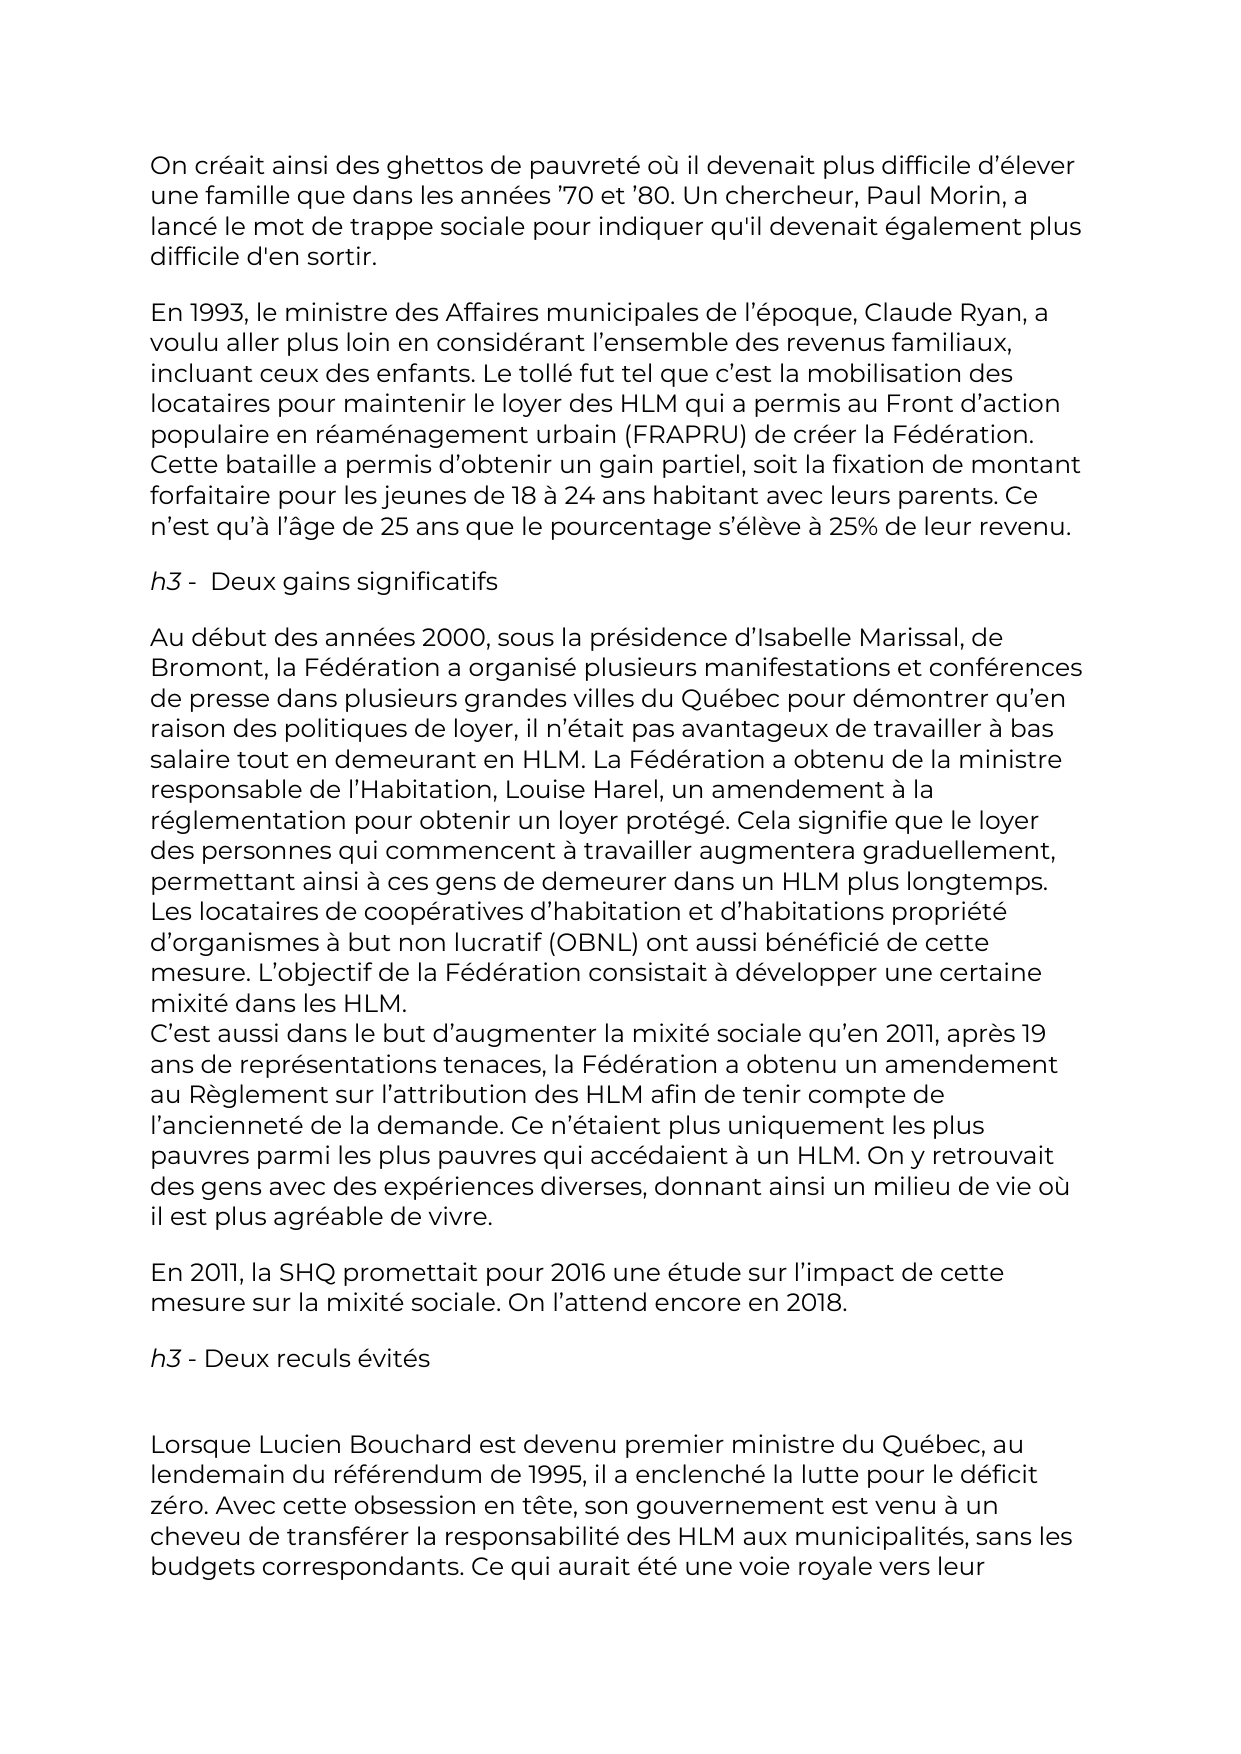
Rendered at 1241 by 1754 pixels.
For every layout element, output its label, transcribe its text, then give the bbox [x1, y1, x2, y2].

text En 2011, la SHQ promettait pour 2016 une étude sur l’impact de cette mesure sur la mixité sociale. On l’attend encore en 2018. [150, 1257, 1090, 1318]
text h3 - Deux gains significatifs [150, 566, 1090, 597]
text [150, 1429, 1090, 1582]
text Au début des années 2000, sous la présidence d’Isabelle Marissal, de Bromont, la Fédération a organisé plusieurs manifestations et conférences de presse dans plusieurs grandes villes du Québec pour démontrer qu’en raison des politiques de loyer, il n’était pas avantageux de travailler à bas salaire tout en demeurant en HLM. La Fédération a obtenu de la ministre responsable de l’Habitation, Louise Harel, un amendement à la réglementation pour obtenir un loyer protégé. Cela signifie que le loyer des personnes qui commencent à travailler augmentera graduellement, permettant ainsi à ces gens de demeurer dans un HLM plus longtemps. Les locataires de coopératives d’habitation et d’habitations propriété d’organismes à but non lucratif (OBNL) ont aussi bénéficié de cette mesure. L’objectif de la Fédération consistait à développer une certaine mixité dans les HLM. [150, 622, 1090, 1018]
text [150, 150, 1090, 272]
text En 1993, le ministre des Affaires municipales de l’époque, Claude Ryan, a voulu aller plus loin en considérant l’ensemble des revenus familiaux, incluant ceux des enfants. Le tollé fut tel que c’est la mobilisation des locataires pour maintenir le loyer des HLM qui a permis au Front d’action populaire en réaménagement urbain (FRAPRU) de créer la Fédération. Cette bataille a permis d’obtenir un gain partiel, soit la fixation de montant forfaitaire pour les jeunes de 18 à 24 ans habitant avec leurs parents. Ce n’est qu’à l’âge de 25 ans que le pourcentage s’élève à 25% de leur revenu. [150, 297, 1090, 541]
text C’est aussi dans le but d’augmenter la mixité sociale qu’en 2011, après 19 ans de représentations tenaces, la Fédération a obtenu un amendement au Règlement sur l’attribution des HLM afin de tenir compte de l’ancienneté de la demande. Ce n’étaient plus uniquement les plus pauvres parmi les plus pauvres qui accédaient à un HLM. On y retrouvait des gens avec des expériences diverses, donnant ainsi un milieu de vie où il est plus agréable de vivre. [150, 1018, 1090, 1232]
text h3 - Deux reculs évités [150, 1343, 1090, 1374]
